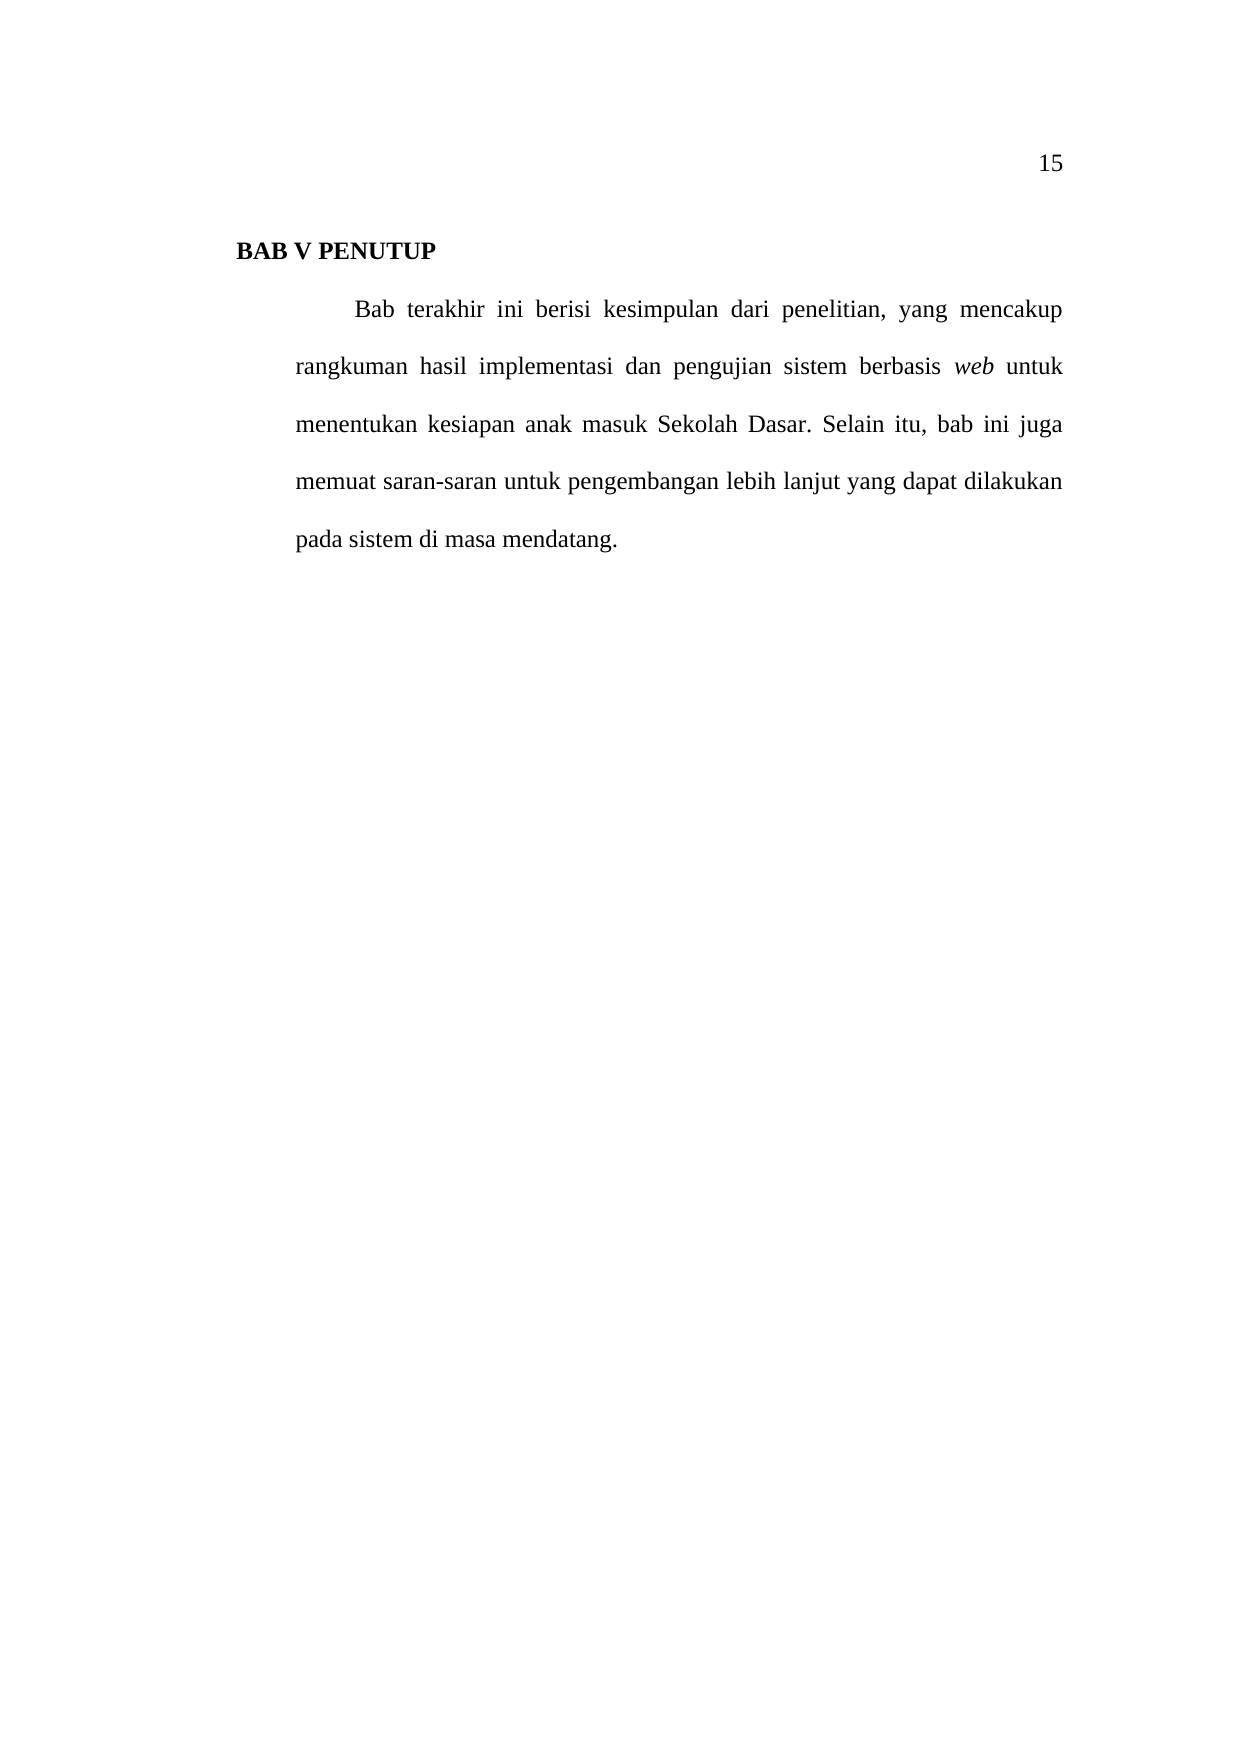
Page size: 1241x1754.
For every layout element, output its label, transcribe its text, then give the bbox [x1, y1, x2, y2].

text BAB V PENUTUP [236, 236, 1063, 265]
text Bab terakhir ini berisi kesimpulan dari penelitian, yang mencakup rangkuman hasil implementasi dan pengujian sistem berbasis web untuk menentukan kesiapan anak masuk Sekolah Dasar. Selain itu, bab ini juga memuat saran-saran untuk pengembangan lebih lanjut yang dapat dilakukan pada sistem di masa mendatang. [295, 294, 1063, 553]
